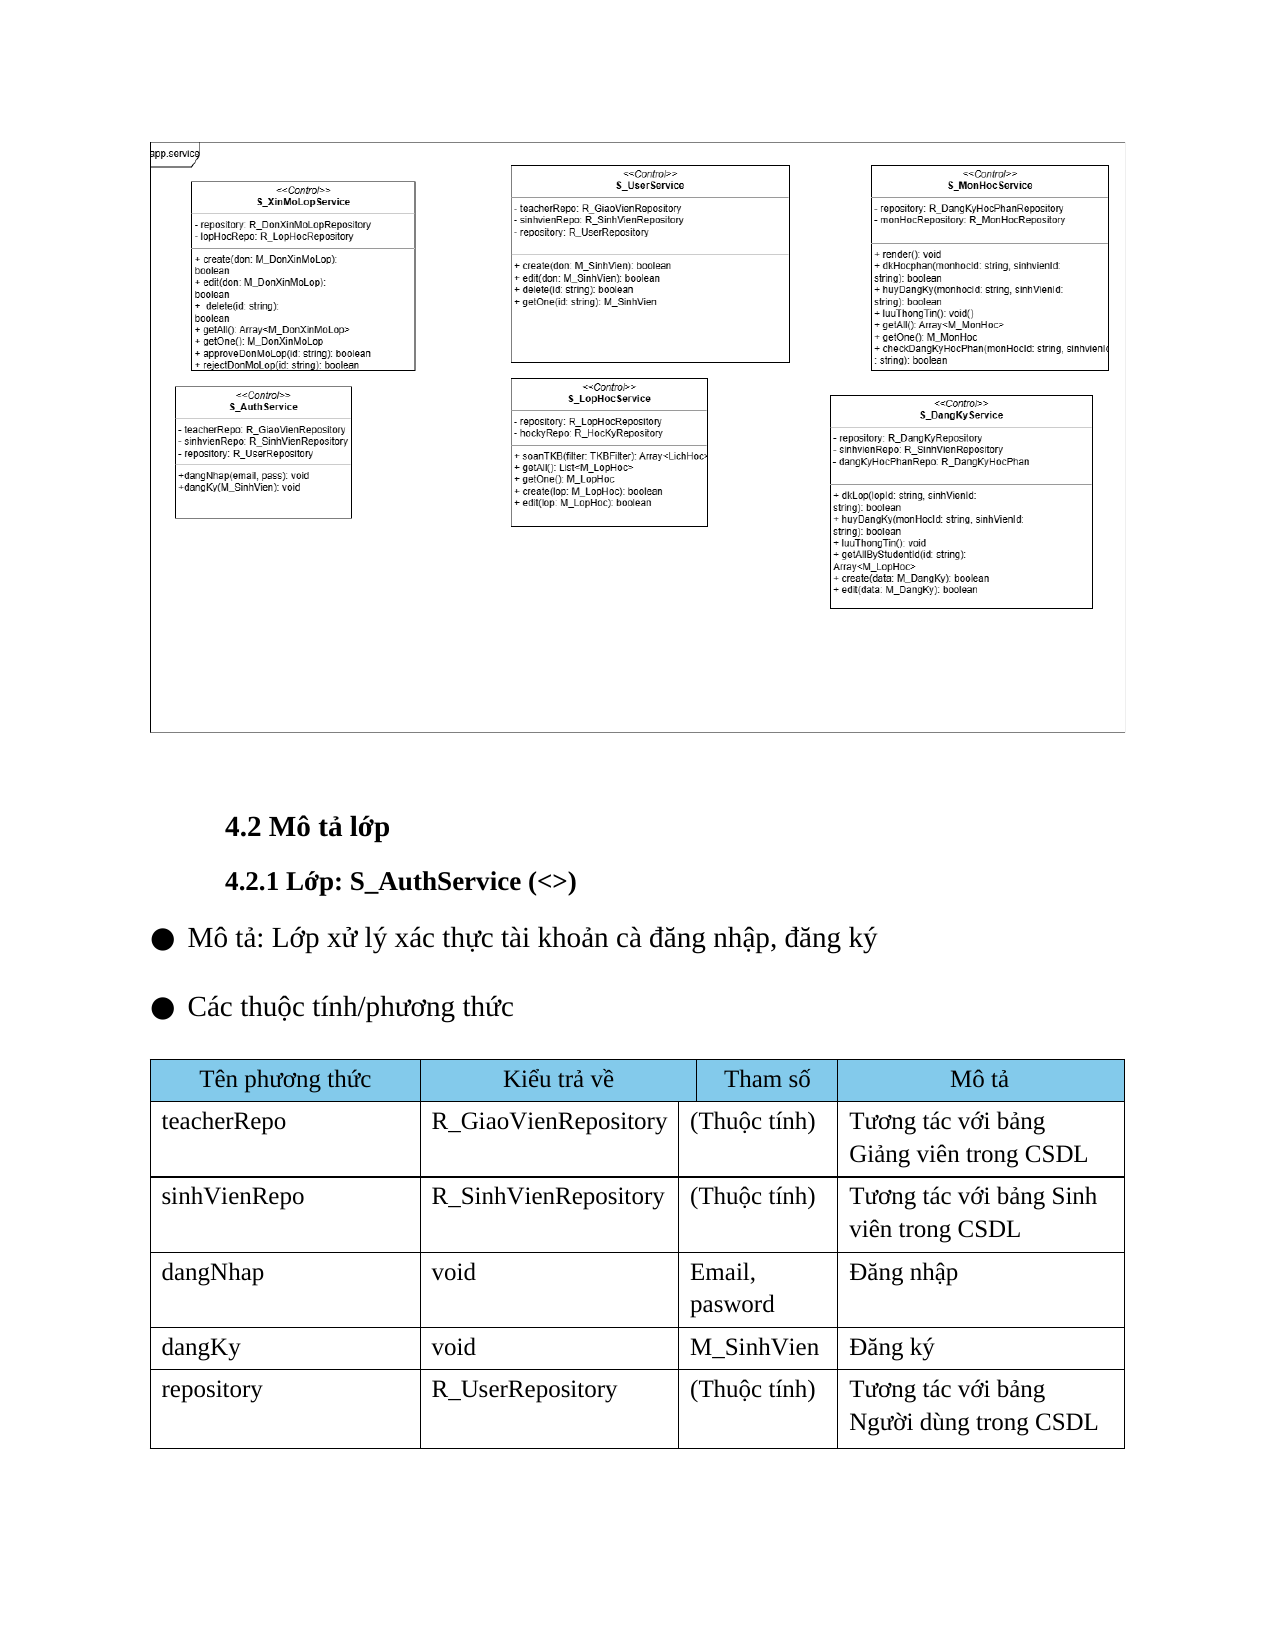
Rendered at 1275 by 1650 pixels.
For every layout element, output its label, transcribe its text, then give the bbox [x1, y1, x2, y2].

table_cell dangKy [151, 1328, 420, 1369]
table_cell repository [151, 1370, 420, 1448]
table_cell Tương tác với bảng Người dùng trong CSDL [838, 1370, 1124, 1448]
table_cell void [421, 1253, 678, 1327]
table_header Tham số [697, 1060, 837, 1101]
table_cell void [421, 1328, 678, 1369]
table_cell Tương tác với bảng Giảng viên trong CSDL [838, 1102, 1124, 1176]
subtitle 4.2 Mô tả lớp [150, 809, 1125, 843]
picture [150, 142, 1125, 733]
table_cell dangNhap [151, 1253, 420, 1327]
table_cell Đăng ký [838, 1328, 1124, 1369]
table_cell R_GiaoVienRepository [421, 1102, 678, 1176]
table_cell (Thuộc tính) [679, 1370, 837, 1448]
table_cell R_UserRepository [421, 1370, 678, 1448]
table_header Tên phương thức [151, 1060, 420, 1101]
list Mô tả: Lớp xử lý xác thực tài khoản cà đăng nhập, đăng ký [150, 905, 1125, 964]
table_cell R_SinhVienRepository [421, 1178, 678, 1252]
table_cell teacherRepo [151, 1102, 420, 1176]
table_cell (Thuộc tính) [679, 1102, 837, 1176]
subtitle 4.2.1 Lớp: S_AuthService (<>) [225, 865, 1125, 896]
list Các thuộc tính/phương thức [150, 973, 1125, 1033]
table_header Mô tả [838, 1060, 1124, 1101]
table_header Kiểu trả về [421, 1060, 696, 1101]
table_cell (Thuộc tính) [679, 1178, 837, 1252]
table_cell M_SinhVien [679, 1328, 837, 1369]
table_cell sinhVienRepo [151, 1178, 420, 1252]
table_cell Email, pasword [679, 1253, 837, 1327]
table_cell Tương tác với bảng Sinh viên trong CSDL [838, 1178, 1124, 1252]
table_cell Đăng nhập [838, 1253, 1124, 1327]
